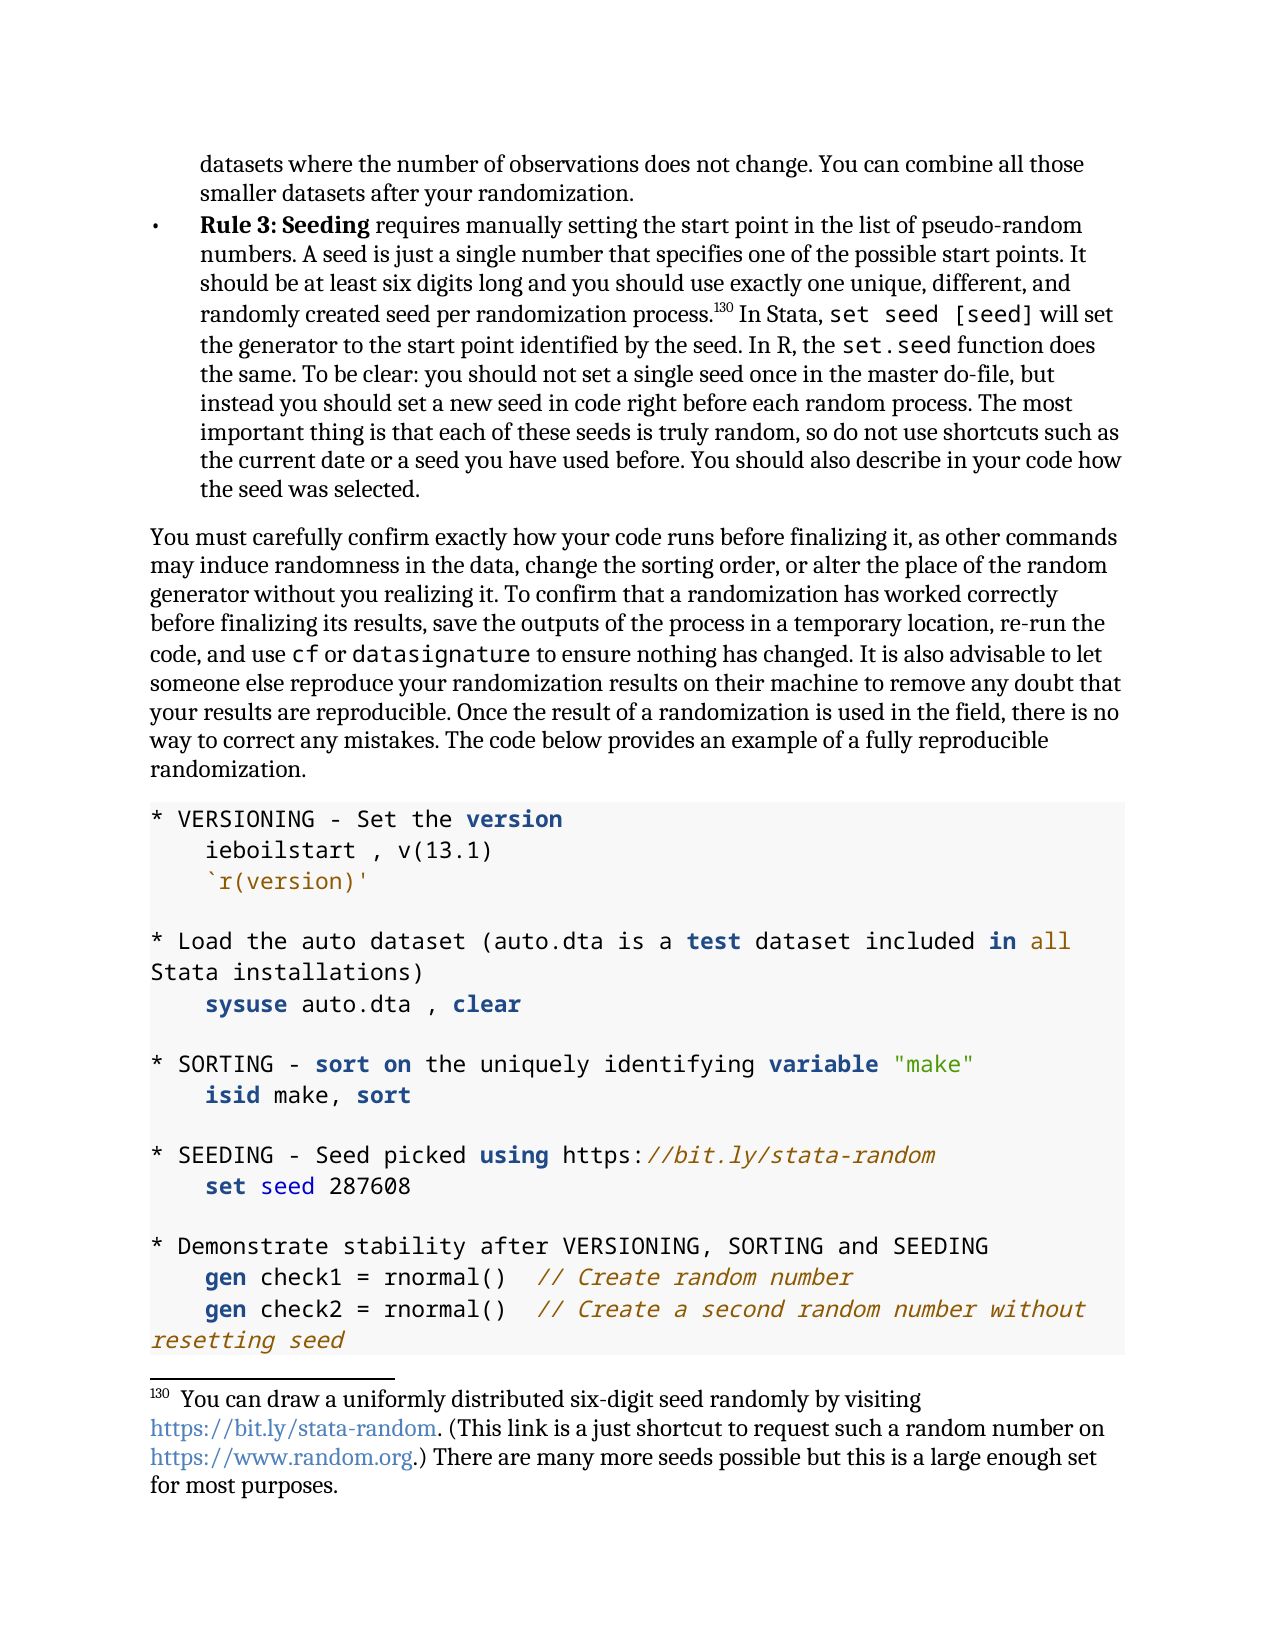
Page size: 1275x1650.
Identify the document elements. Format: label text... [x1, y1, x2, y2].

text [150, 802, 1125, 1355]
text You must carefully confirm exactly how your code runs before finalizing it, as other commands may induce randomness in the data, change the sorting order, or alter the place of the random generator without you realizing it. To confirm that a randomization has worked correctly before finalizing its results, save the outputs of the process in a temporary location, re-run the code, and use cf or datasignature to ensure nothing has changed. It is also advisable to let someone else reproduce your randomization results on their machine to remove any doubt that your results are reproducible. Once the result of a randomization is used in the field, there is no way to correct any mistakes. The code below provides an example of a fully reproducible randomization. [150, 522, 1125, 784]
list Rule 3: Seeding requires manually setting the start point in the list of pseudo-random numbers. A seed is just a single number that specifies one of the possible start points. It should be at least six digits long and you should use exactly one unique, different, and randomly created seed per randomization process. In Stata, set seed [seed] will set the generator to the start point identified by the seed. In R, the set.seed function does the same. To be clear: you should not set a single seed once in the master do-file, but instead you should set a new seed in code right before each random process. The most important thing is that each of these seeds is truly random, so do not use shortcuts such as the current date or a seed you have used before. You should also describe in your code how the seed was selected. [150, 211, 1125, 504]
